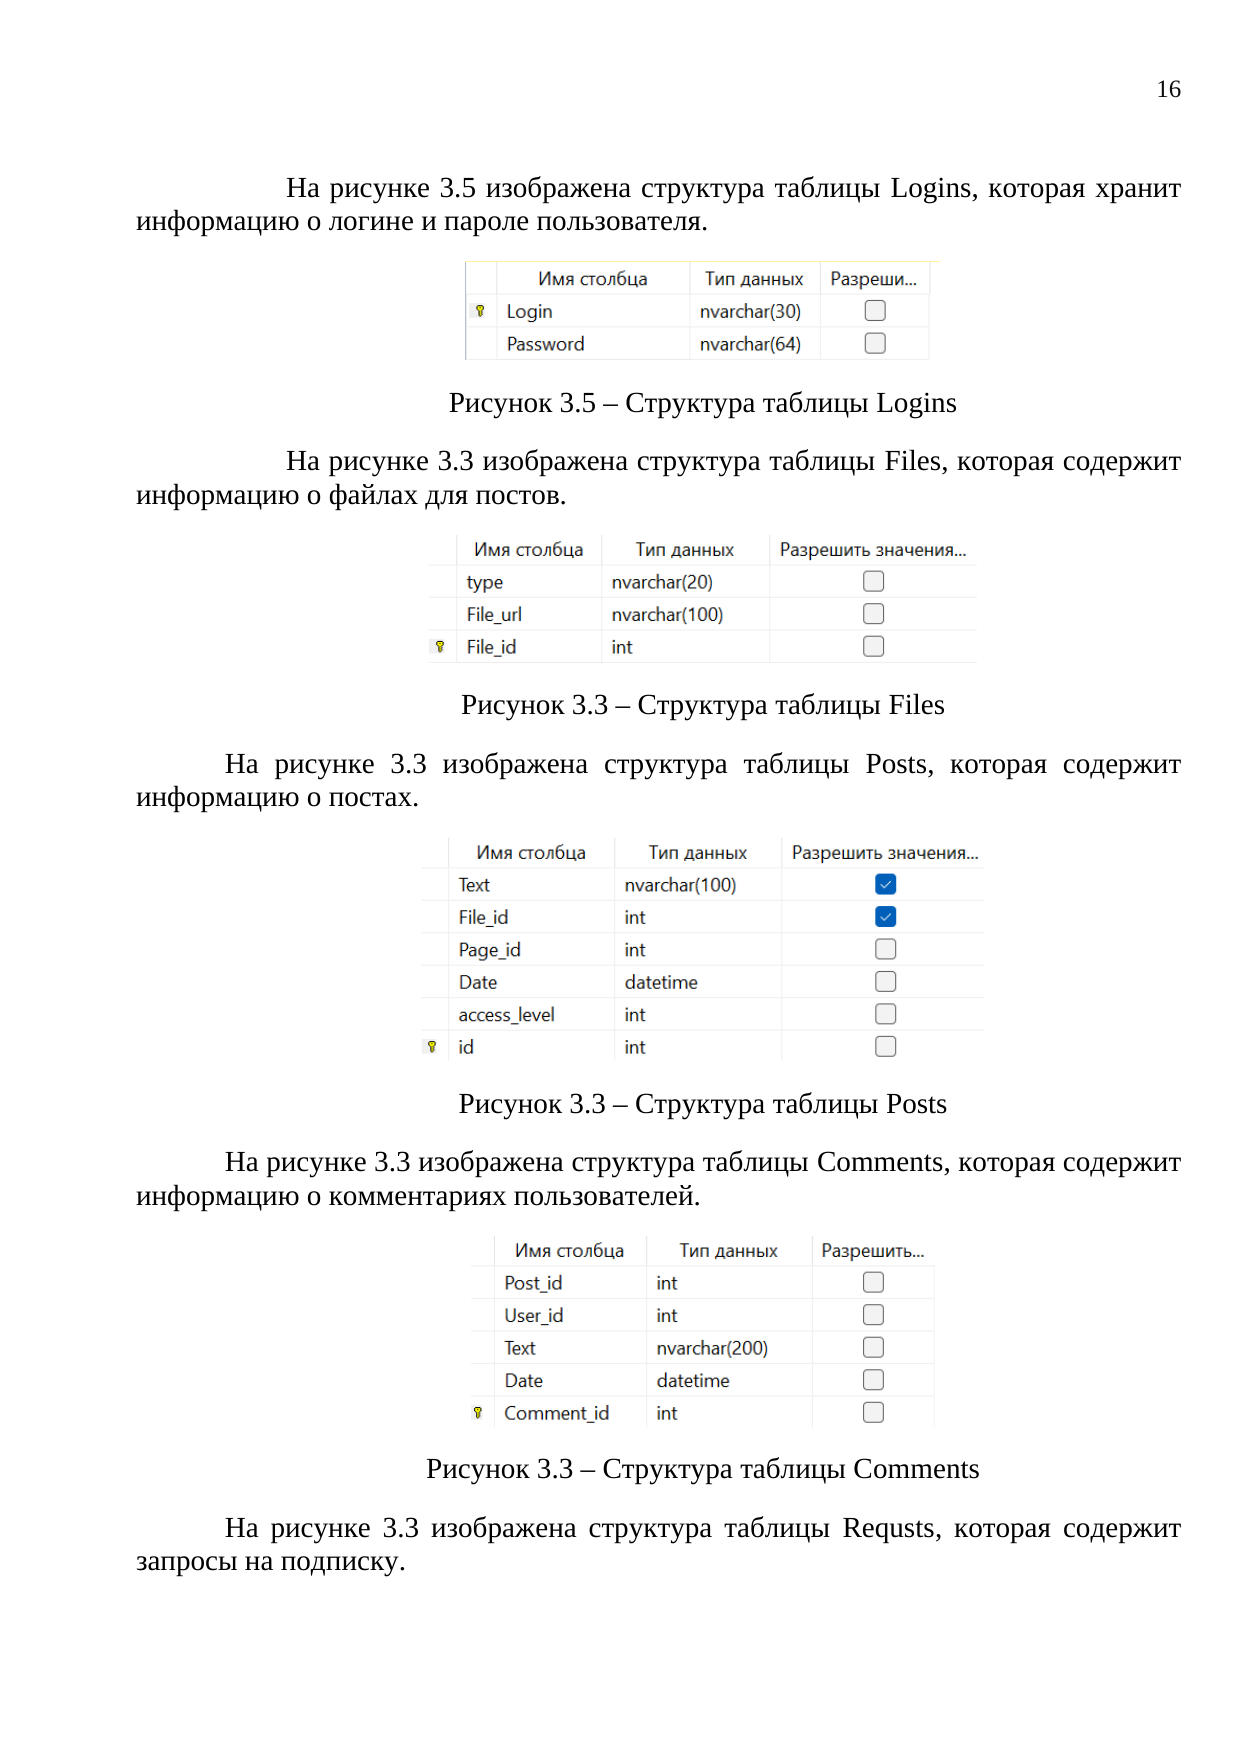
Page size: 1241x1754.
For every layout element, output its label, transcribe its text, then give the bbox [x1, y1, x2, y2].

picture [428, 535, 977, 663]
text На рисунке 3.3 изображена структура таблицы Posts, которая содержит информацию о постах. [136, 746, 1181, 813]
picture [421, 838, 984, 1061]
text Рисунок 3.3 – Структура таблицы Posts [136, 1086, 1181, 1119]
text Рисунок 3.5 – Структура таблицы Logins [136, 385, 1181, 418]
text На рисунке 3.3 изображена структура таблицы Requsts, которая содержит запросы на подписку. [136, 1510, 1181, 1577]
text Рисунок 3.3 – Структура таблицы Сomments [136, 1451, 1181, 1485]
picture [465, 261, 941, 360]
picture [471, 1236, 935, 1427]
text Рисунок 3.3 – Структура таблицы Files [136, 687, 1181, 721]
text На рисунке 3.5 изображена структура таблицы Logins, которая хранит информацию о логине и пароле пользователя. [136, 170, 1181, 237]
text На рисунке 3.3 изображена структура таблицы Files, которая содержит информацию о файлах для постов. [136, 443, 1181, 510]
text На рисунке 3.3 изображена структура таблицы Comments, которая содержит информацию о комментариях пользователей. [136, 1144, 1181, 1212]
